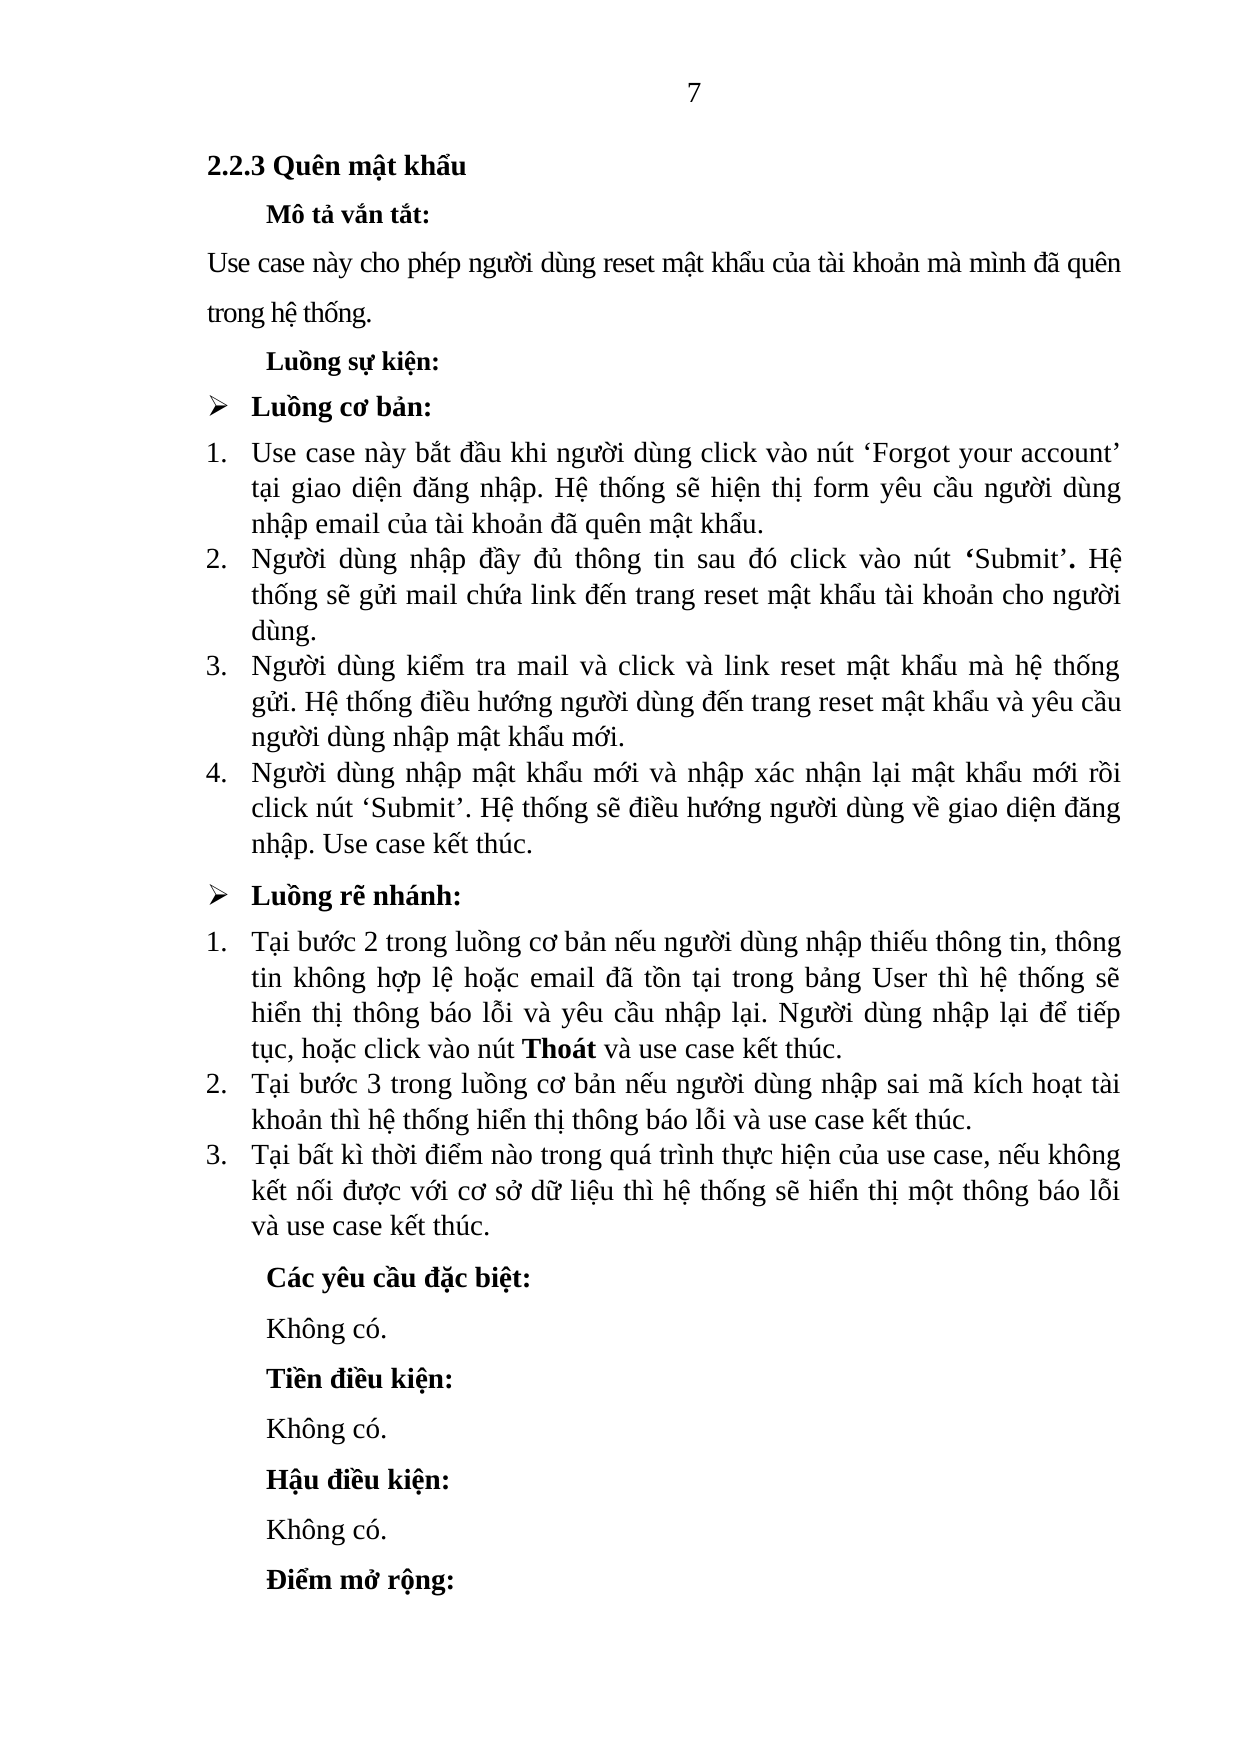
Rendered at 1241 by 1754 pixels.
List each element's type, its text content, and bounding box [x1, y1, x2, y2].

list Tại bước 2 trong luồng cơ bản nếu người dùng nhập thiếu thông tin, thông tin không hợp lệ hoặc email đã tồn tại trong bảng User thì hệ thống sẽ hiển thị thông báo lỗi và yêu cầu nhập lại. Người dùng nhập lại để tiếp tục, hoặc click vào nút Thoát và use case kết thúc. [206, 924, 1122, 1064]
list Luồng cơ bản: [207, 389, 1122, 423]
text Use case này cho phép người dùng reset mật khẩu của tài khoản mà mình đã quên trong hệ thống. [207, 245, 1122, 328]
list Use case này bắt đầu khi người dùng click vào nút ‘Forgot your account’ tại giao diện đăng nhập. Hệ thống sẽ hiện thị form yêu cầu người dùng nhập email của tài khoản đã quên mật khẩu. [206, 435, 1122, 540]
text Các yêu cầu đặc biệt: [207, 1261, 1122, 1294]
text Hậu điều kiện: [207, 1462, 1122, 1495]
list Người dùng nhập đầy đủ thông tin sau đó click vào nút ‘Submit’. Hệ thống sẽ gửi mail chứa link đến trang reset mật khẩu tài khoản cho người dùng. [206, 542, 1122, 646]
list Tại bất kì thời điểm nào trong quá trình thực hiện của use case, nếu không kết nối được với cơ sở dữ liệu thì hệ thống sẽ hiển thị một thông báo lỗi và use case kết thúc. [206, 1137, 1122, 1242]
text Không có. [266, 1311, 1122, 1344]
text Điểm mở rộng: [207, 1562, 1122, 1596]
list Luồng rẽ nhánh: [207, 878, 1122, 912]
list Người dùng nhập mật khẩu mới và nhập xác nhận lại mật khẩu mới rồi click nút ‘Submit’. Hệ thống sẽ điều hướng người dùng về giao diện đăng nhập. Use case kết thúc. [206, 755, 1122, 859]
subtitle Quên mật khẩu [207, 148, 1122, 181]
text Không có. [266, 1512, 1122, 1546]
text Tiền điều kiện: [207, 1361, 1122, 1395]
text Mô tả vắn tắt: [207, 198, 1122, 229]
text Luồng sự kiện: [207, 345, 1122, 376]
text Không có. [266, 1411, 1122, 1445]
list Người dùng kiểm tra mail và click và link reset mật khẩu mà hệ thống gửi. Hệ thống điều hướng người dùng đến trang reset mật khẩu và yêu cầu người dùng nhập mật khẩu mới. [206, 648, 1122, 753]
list Tại bước 3 trong luồng cơ bản nếu người dùng nhập sai mã kích hoạt tài khoản thì hệ thống hiển thị thông báo lỗi và use case kết thúc. [206, 1066, 1122, 1135]
